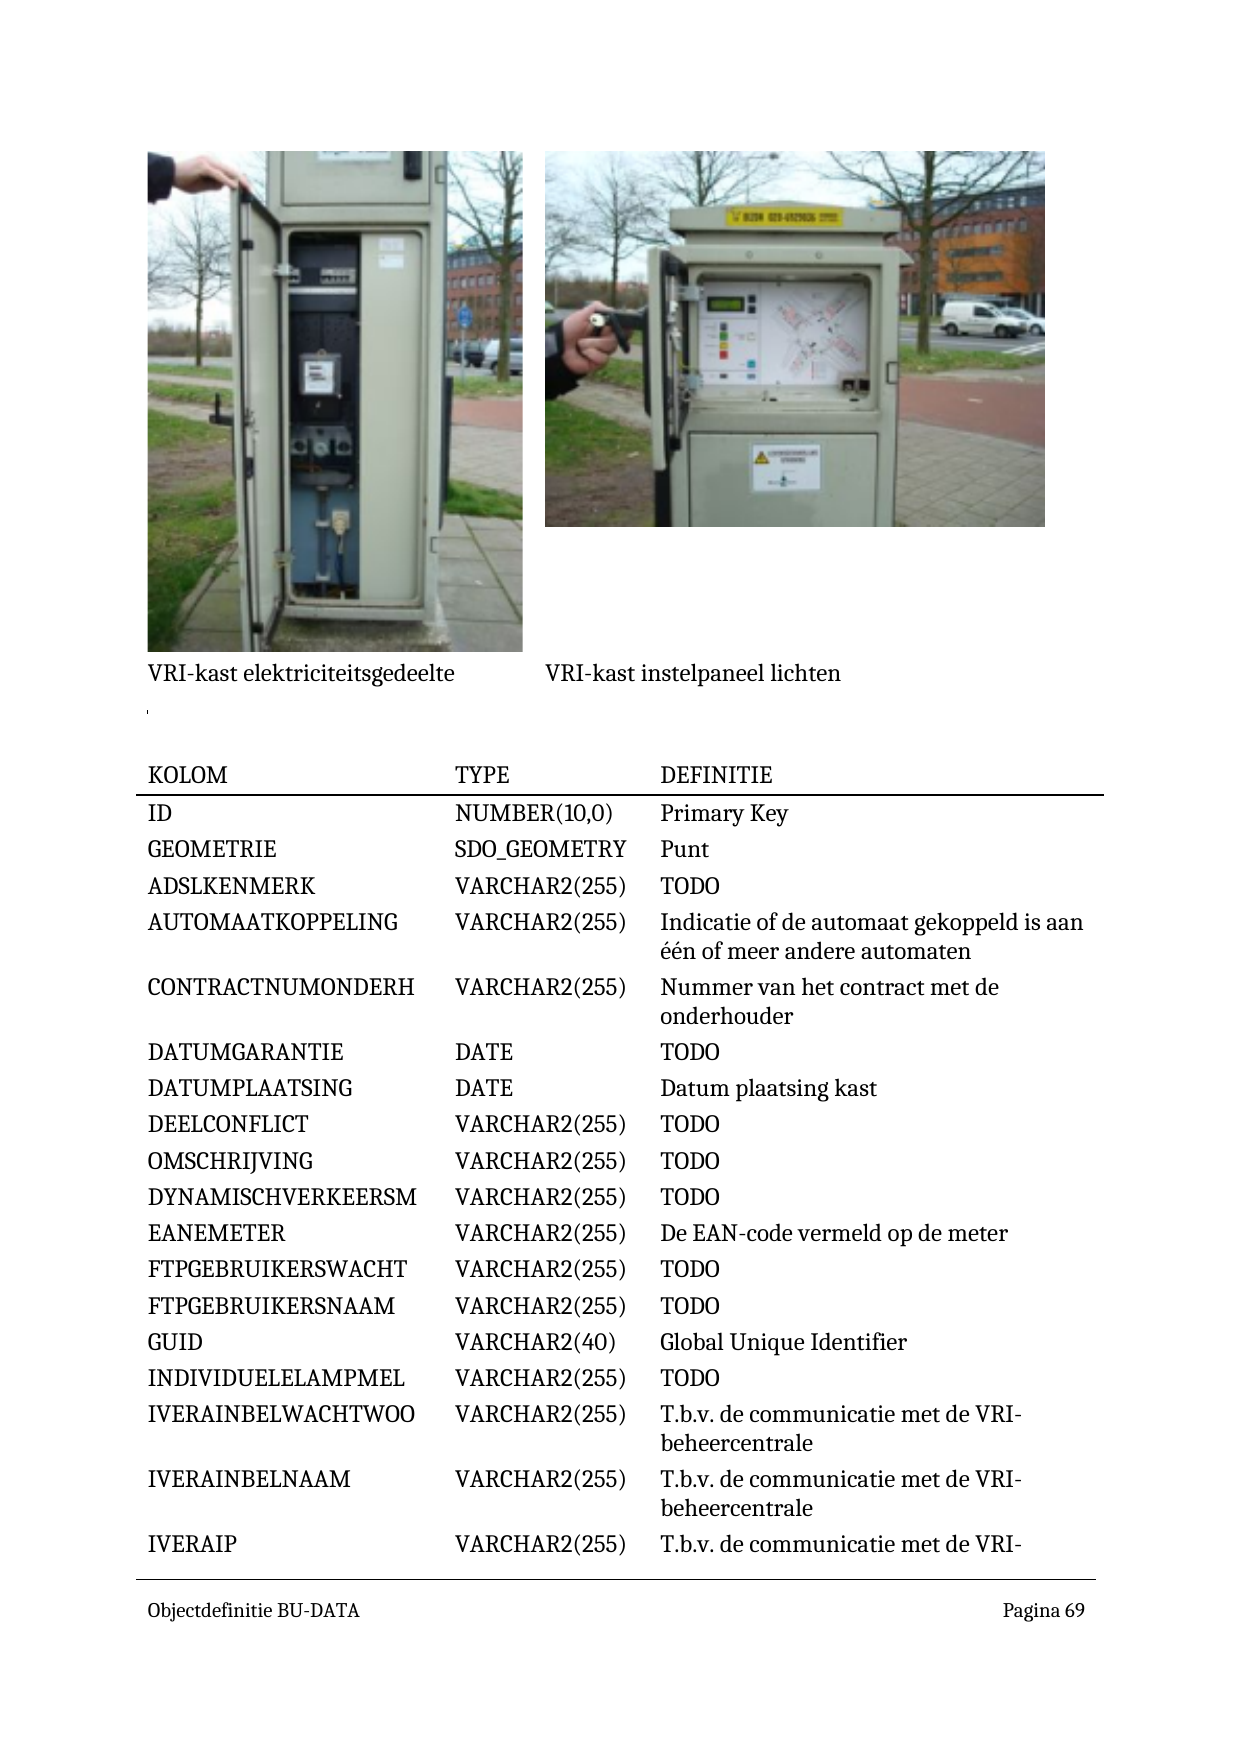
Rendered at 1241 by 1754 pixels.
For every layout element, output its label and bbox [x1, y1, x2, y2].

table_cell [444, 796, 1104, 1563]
picture [147, 151, 523, 652]
picture [545, 151, 1045, 527]
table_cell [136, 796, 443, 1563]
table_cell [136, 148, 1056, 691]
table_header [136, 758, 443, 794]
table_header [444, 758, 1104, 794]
